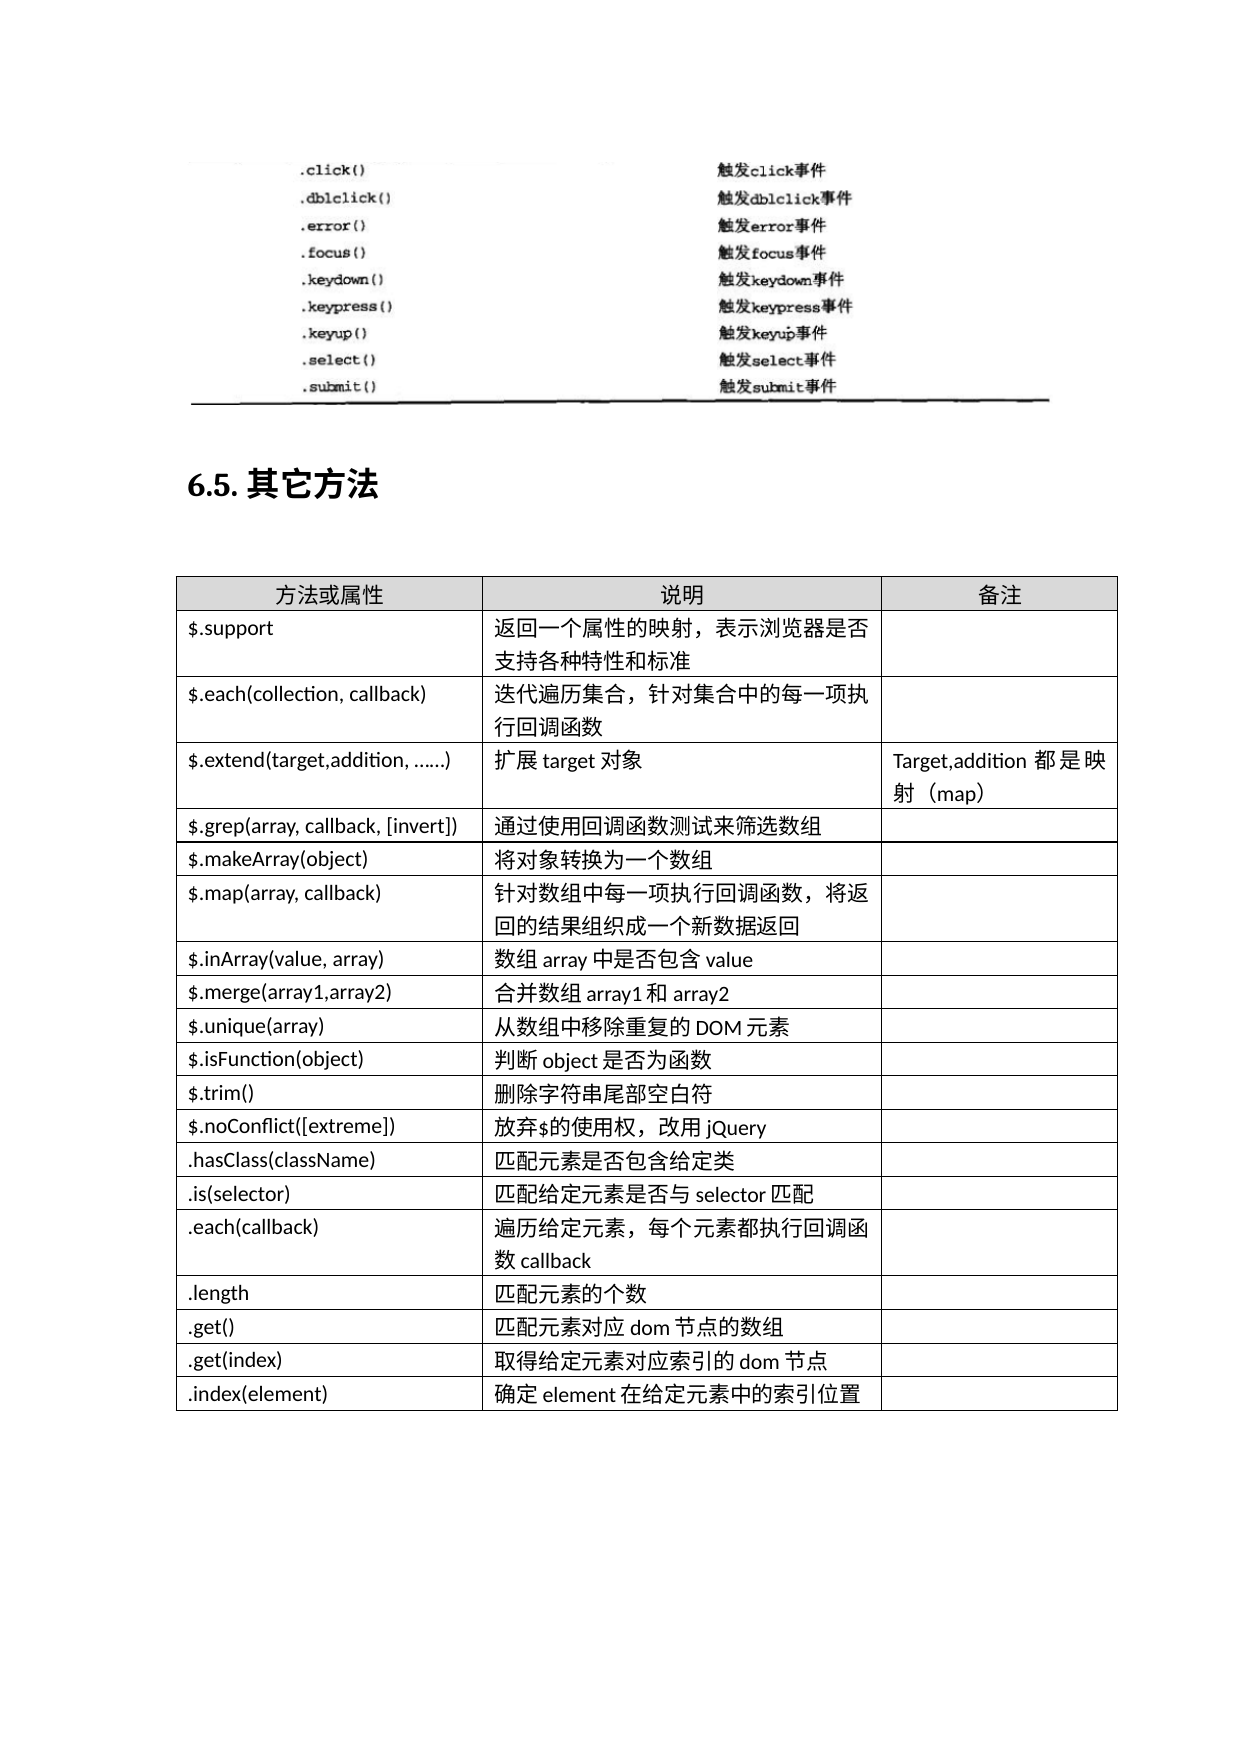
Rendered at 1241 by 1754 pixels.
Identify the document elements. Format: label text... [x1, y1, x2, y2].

table_cell $.each(collection, callback) [177, 677, 482, 742]
table_cell .index(element) [177, 1377, 482, 1409]
table_cell [882, 976, 1117, 1008]
table_cell 从数组中移除重复的DOM元素 [483, 1009, 881, 1042]
table_cell [882, 876, 1117, 941]
table_cell 通过使用回调函数测试来筛选数组 [483, 809, 881, 841]
table_cell [882, 1009, 1117, 1042]
table_header 说明 [483, 577, 881, 610]
table_header 备注 [882, 577, 1117, 610]
table_cell [882, 809, 1117, 841]
table_cell $.merge(array1,array2) [177, 976, 482, 1008]
table_cell 匹配元素对应dom节点的数组 [483, 1310, 881, 1342]
table_cell 数组array中是否包含value [483, 942, 881, 974]
table_cell $.extend(target,addition, ……) [177, 743, 482, 808]
table_cell .is(selector) [177, 1177, 482, 1209]
table_cell [882, 677, 1117, 742]
table_cell $.inArray(value, array) [177, 942, 482, 974]
subtitle 其它方法 [187, 449, 1053, 514]
table_cell [882, 1143, 1117, 1176]
table_cell [882, 611, 1117, 676]
table_cell 放弃$的使用权，改用jQuery [483, 1110, 881, 1142]
table_cell 遍历给定元素，每个元素都执行回调函数callback [483, 1210, 881, 1275]
table_cell 迭代遍历集合，针对集合中的每一项执行回调函数 [483, 677, 881, 742]
table_cell [882, 1276, 1117, 1309]
table_header 方法或属性 [177, 577, 482, 610]
table_cell $.isFunction(object) [177, 1043, 482, 1075]
table_cell [882, 1377, 1117, 1409]
table_cell [882, 1110, 1117, 1142]
table_cell $.noConflict([extreme]) [177, 1110, 482, 1142]
table_cell $.grep(array, callback, [invert]) [177, 809, 482, 841]
table_cell .length [177, 1276, 482, 1309]
table_cell .each(callback) [177, 1210, 482, 1275]
table_cell [882, 1210, 1117, 1275]
table_cell 扩展target对象 [483, 743, 881, 808]
table_cell 取得给定元素对应索引的dom节点 [483, 1344, 881, 1376]
table_cell 删除字符串尾部空白符 [483, 1076, 881, 1109]
table_cell .get() [177, 1310, 482, 1342]
table_cell 判断object是否为函数 [483, 1043, 881, 1075]
picture [187, 162, 1053, 405]
table_cell [882, 1076, 1117, 1109]
table_cell 匹配给定元素是否与selector匹配 [483, 1177, 881, 1209]
table_cell $.support [177, 611, 482, 676]
table_cell 将对象转换为一个数组 [483, 843, 881, 875]
table_cell [882, 843, 1117, 875]
table_cell [882, 942, 1117, 974]
table_cell Target,addition都是映射（map） [882, 743, 1117, 808]
table_cell [882, 1344, 1117, 1376]
table_cell [882, 1043, 1117, 1075]
table_cell [882, 1310, 1117, 1342]
table_cell 针对数组中每一项执行回调函数，将返回的结果组织成一个新数据返回 [483, 876, 881, 941]
table_cell $.unique(array) [177, 1009, 482, 1042]
table_cell 匹配元素的个数 [483, 1276, 881, 1309]
table_cell .get(index) [177, 1344, 482, 1376]
table_cell 返回一个属性的映射，表示浏览器是否支持各种特性和标准 [483, 611, 881, 676]
table_cell .hasClass(className) [177, 1143, 482, 1176]
table_cell $.makeArray(object) [177, 843, 482, 875]
table_cell 匹配元素是否包含给定类 [483, 1143, 881, 1176]
table_cell $.map(array, callback) [177, 876, 482, 941]
table_cell 确定element在给定元素中的索引位置 [483, 1377, 881, 1409]
table_cell [882, 1177, 1117, 1209]
table_cell $.trim() [177, 1076, 482, 1109]
table_cell 合并数组array1和array2 [483, 976, 881, 1008]
